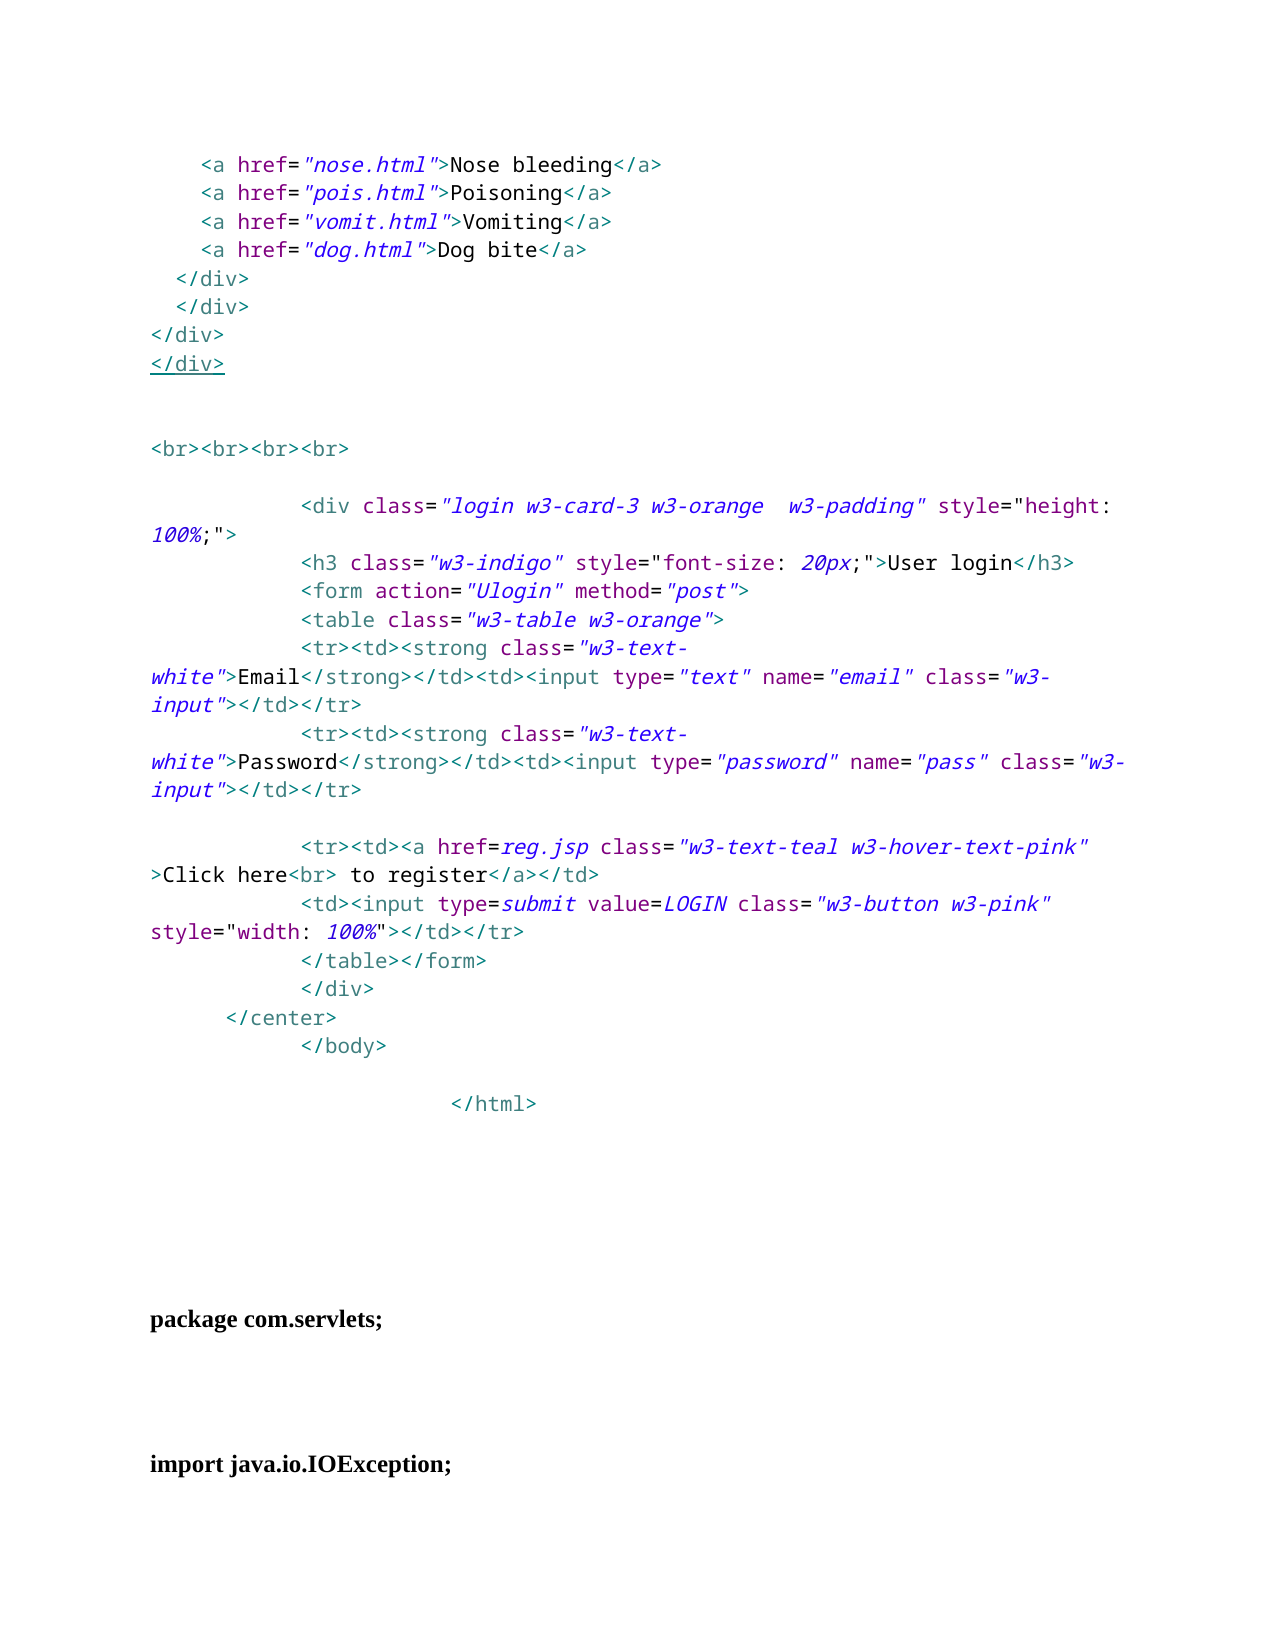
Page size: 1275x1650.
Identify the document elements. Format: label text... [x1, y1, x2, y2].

text <tr><td><a href=reg.jsp class="w3-text-teal w3-hover-text-pink" >Click here<br> to register</a></td> [150, 832, 1125, 889]
text </body> [150, 1031, 1125, 1059]
text <br><br><br><br> [150, 434, 1125, 463]
text import java.io.IOException; [150, 1449, 1125, 1477]
text </div> [150, 349, 1125, 377]
text </div> [150, 292, 1125, 321]
text <form action="Ulogin" method="post"> [150, 577, 1125, 605]
text </table></form> [150, 946, 1125, 974]
text <tr><td><strong class="w3-text-white">Email</strong></td><td><input type="text" name="email" class="w3-input"></td></tr> [150, 633, 1125, 719]
text </center> [150, 1003, 1125, 1031]
text <a href="nose.html">Nose bleeding</a> [150, 150, 1125, 178]
text </div> [150, 264, 1125, 292]
text <a href="pois.html">Poisoning</a> [150, 178, 1125, 207]
text </div> [150, 974, 1125, 1003]
text <table class="w3-table w3-orange"> [150, 605, 1125, 633]
text </html> [150, 1089, 1125, 1117]
text <a href="dog.html">Dog bite</a> [150, 235, 1125, 264]
text package com.servlets; [150, 1304, 1125, 1333]
text <a href="vomit.html">Vomiting</a> [150, 207, 1125, 235]
text <div class="login w3-card-3 w3-orange w3-padding" style="height: 100%;"> [150, 491, 1125, 548]
text <td><input type=submit value=LOGIN class="w3-button w3-pink" style="width: 100%"></td></tr> [150, 889, 1125, 946]
text <tr><td><strong class="w3-text-white">Password</strong></td><td><input type="password" name="pass" class="w3-input"></td></tr> [150, 719, 1125, 804]
text </div> [150, 321, 1125, 349]
text <h3 class="w3-indigo" style="font-size: 20px;">User login</h3> [150, 548, 1125, 577]
